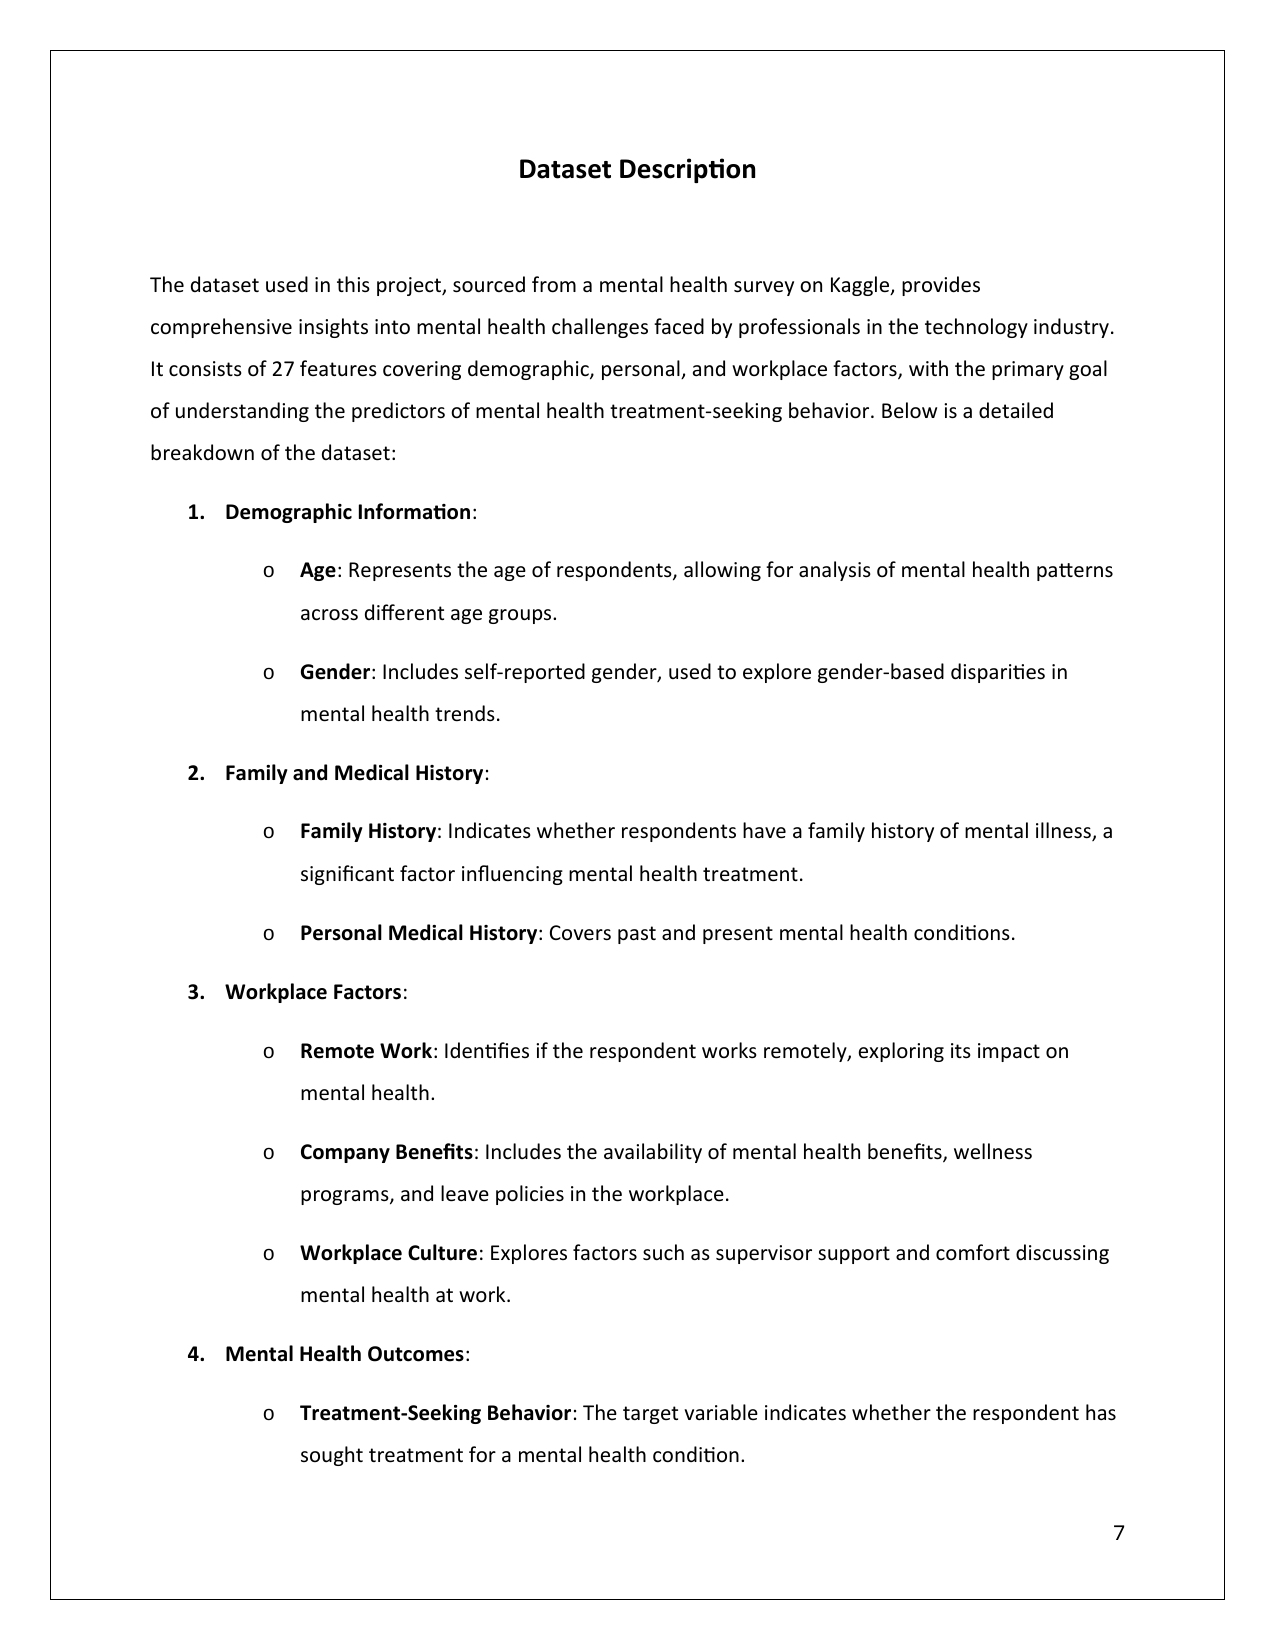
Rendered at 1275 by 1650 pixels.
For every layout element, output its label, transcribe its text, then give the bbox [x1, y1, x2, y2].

list Remote Work: Identifies if the respondent works remotely, exploring its impact on mental health. [262, 1036, 1125, 1106]
list Age: Represents the age of respondents, allowing for analysis of mental health patterns across different age groups. [262, 556, 1125, 626]
text The dataset used in this project, sourced from a mental health survey on Kaggle, provides comprehensive insights into mental health challenges faced by professionals in the technology industry. It consists of 27 features covering demographic, personal, and workplace factors, with the primary goal of understanding the predictors of mental health treatment-seeking behavior. Below is a detailed breakdown of the dataset: [150, 270, 1125, 466]
list Company Benefits: Includes the availability of mental health benefits, wellness programs, and leave policies in the workplace. [262, 1137, 1125, 1207]
list Mental Health Outcomes: [187, 1339, 1125, 1367]
subtitle Dataset Description [150, 150, 1125, 186]
list Family History: Indicates whether respondents have a family history of mental illness, a significant factor influencing mental health treatment. [262, 817, 1125, 887]
list Treatment-Seeking Behavior: The target variable indicates whether the respondent has sought treatment for a mental health condition. [262, 1398, 1125, 1468]
list Gender: Includes self-reported gender, used to explore gender-based disparities in mental health trends. [262, 657, 1125, 727]
list Workplace Culture: Explores factors such as supervisor support and comfort discussing mental health at work. [262, 1238, 1125, 1309]
list Workplace Factors: [187, 977, 1125, 1005]
list Family and Medical History: [187, 758, 1125, 786]
list Personal Medical History: Covers past and present mental health conditions. [262, 918, 1125, 946]
list Demographic Information: [187, 497, 1125, 525]
